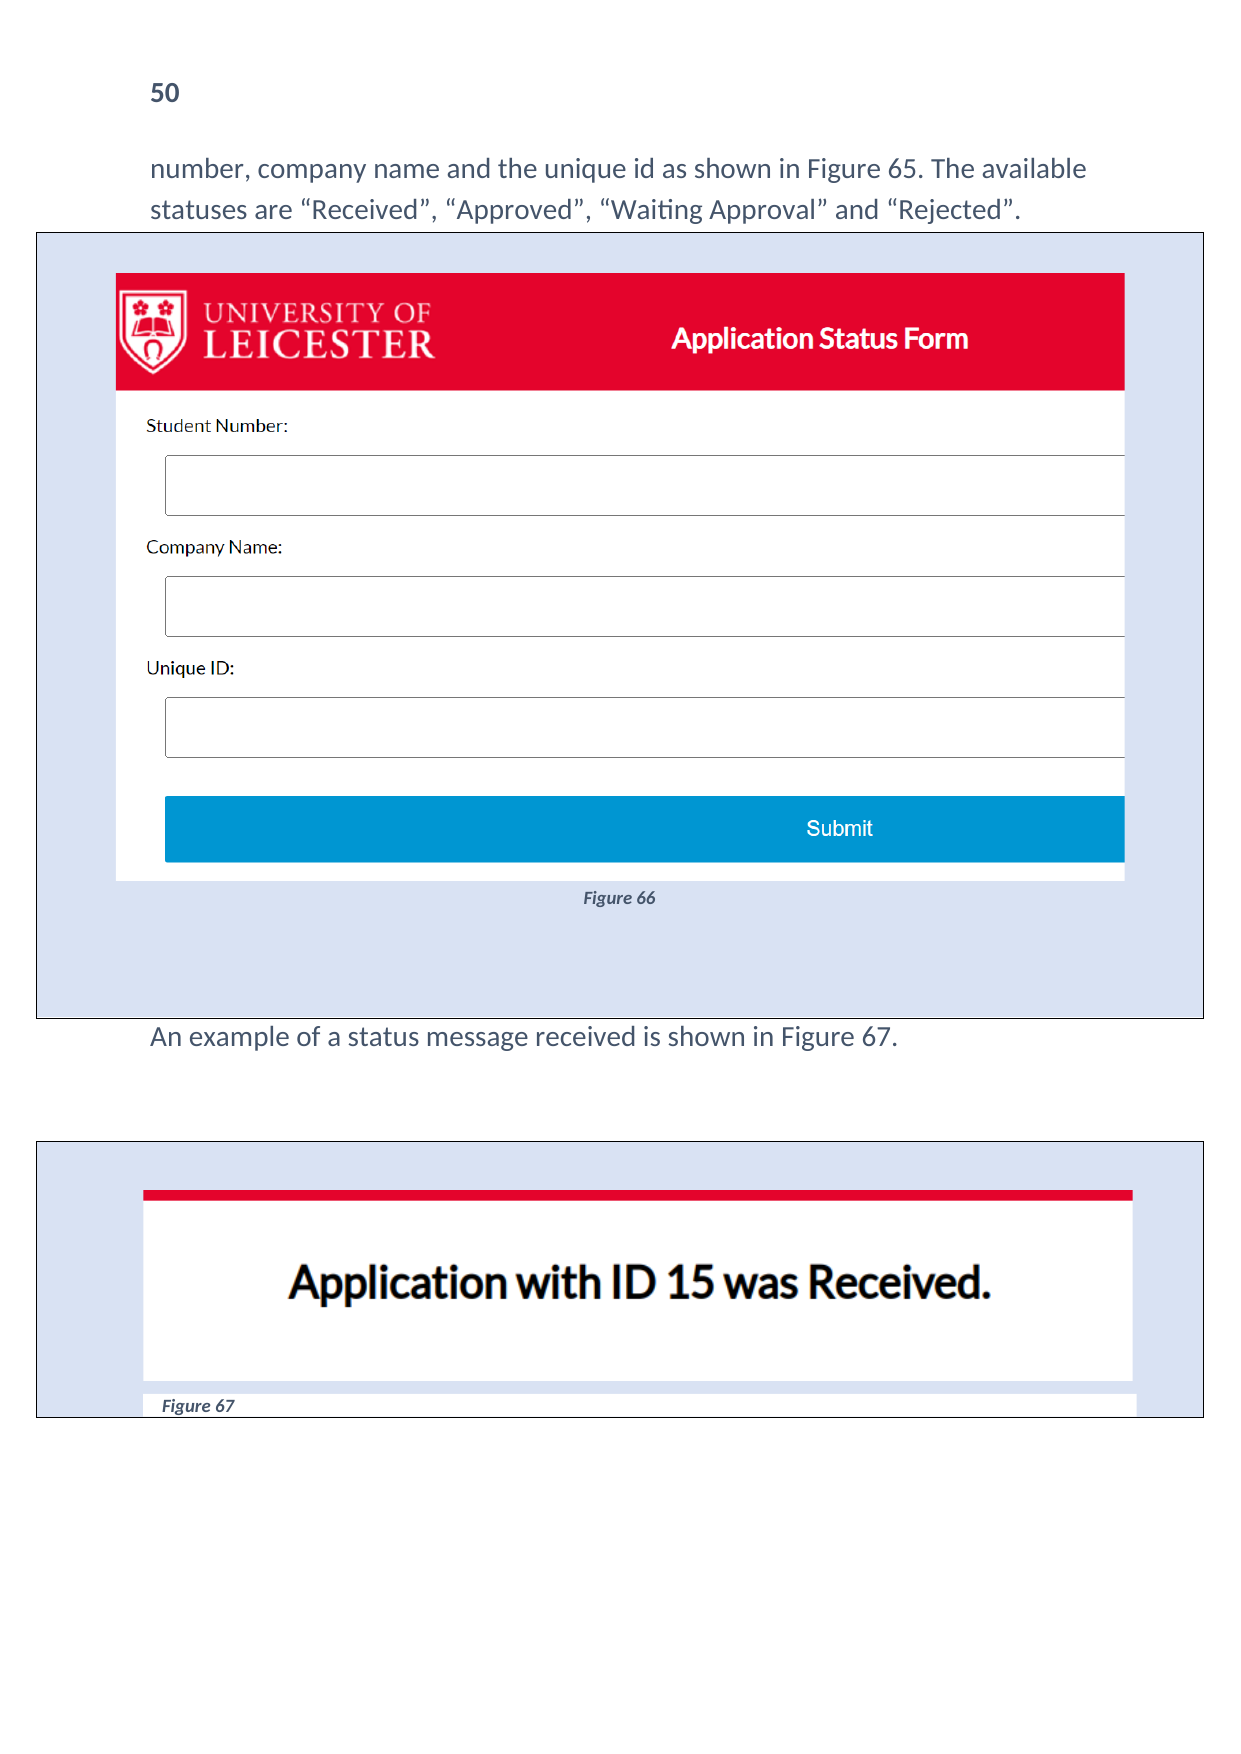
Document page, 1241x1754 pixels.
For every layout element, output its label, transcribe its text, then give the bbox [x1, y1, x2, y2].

picture [809, 823, 817, 829]
picture [143, 1190, 1133, 1381]
table_header [37, 1142, 1203, 1417]
text An example of a status message received is shown in Figure 67. [150, 1019, 1090, 1054]
picture [115, 273, 1125, 881]
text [150, 150, 1090, 227]
